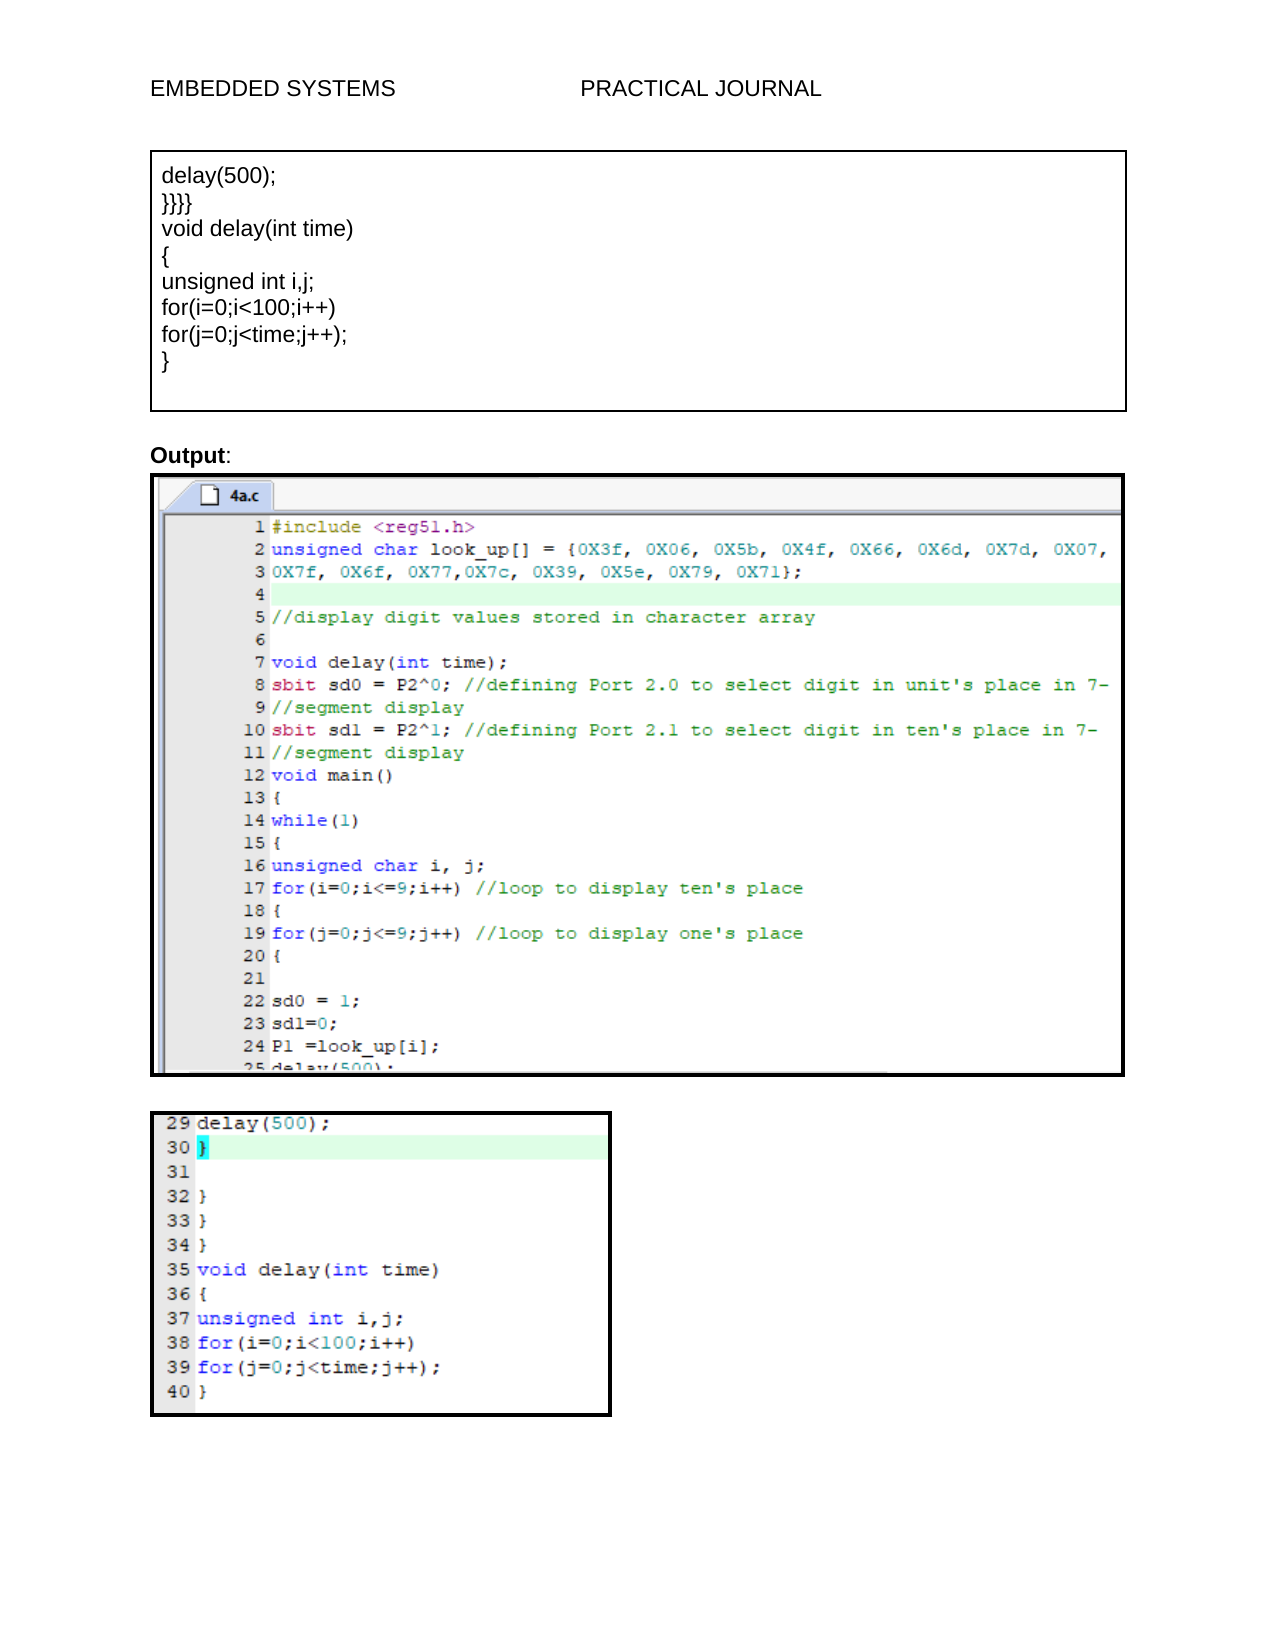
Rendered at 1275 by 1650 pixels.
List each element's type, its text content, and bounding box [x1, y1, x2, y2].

picture [154, 477, 1121, 1073]
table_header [152, 152, 1125, 410]
picture [154, 1115, 608, 1413]
text Output: [150, 442, 1125, 469]
